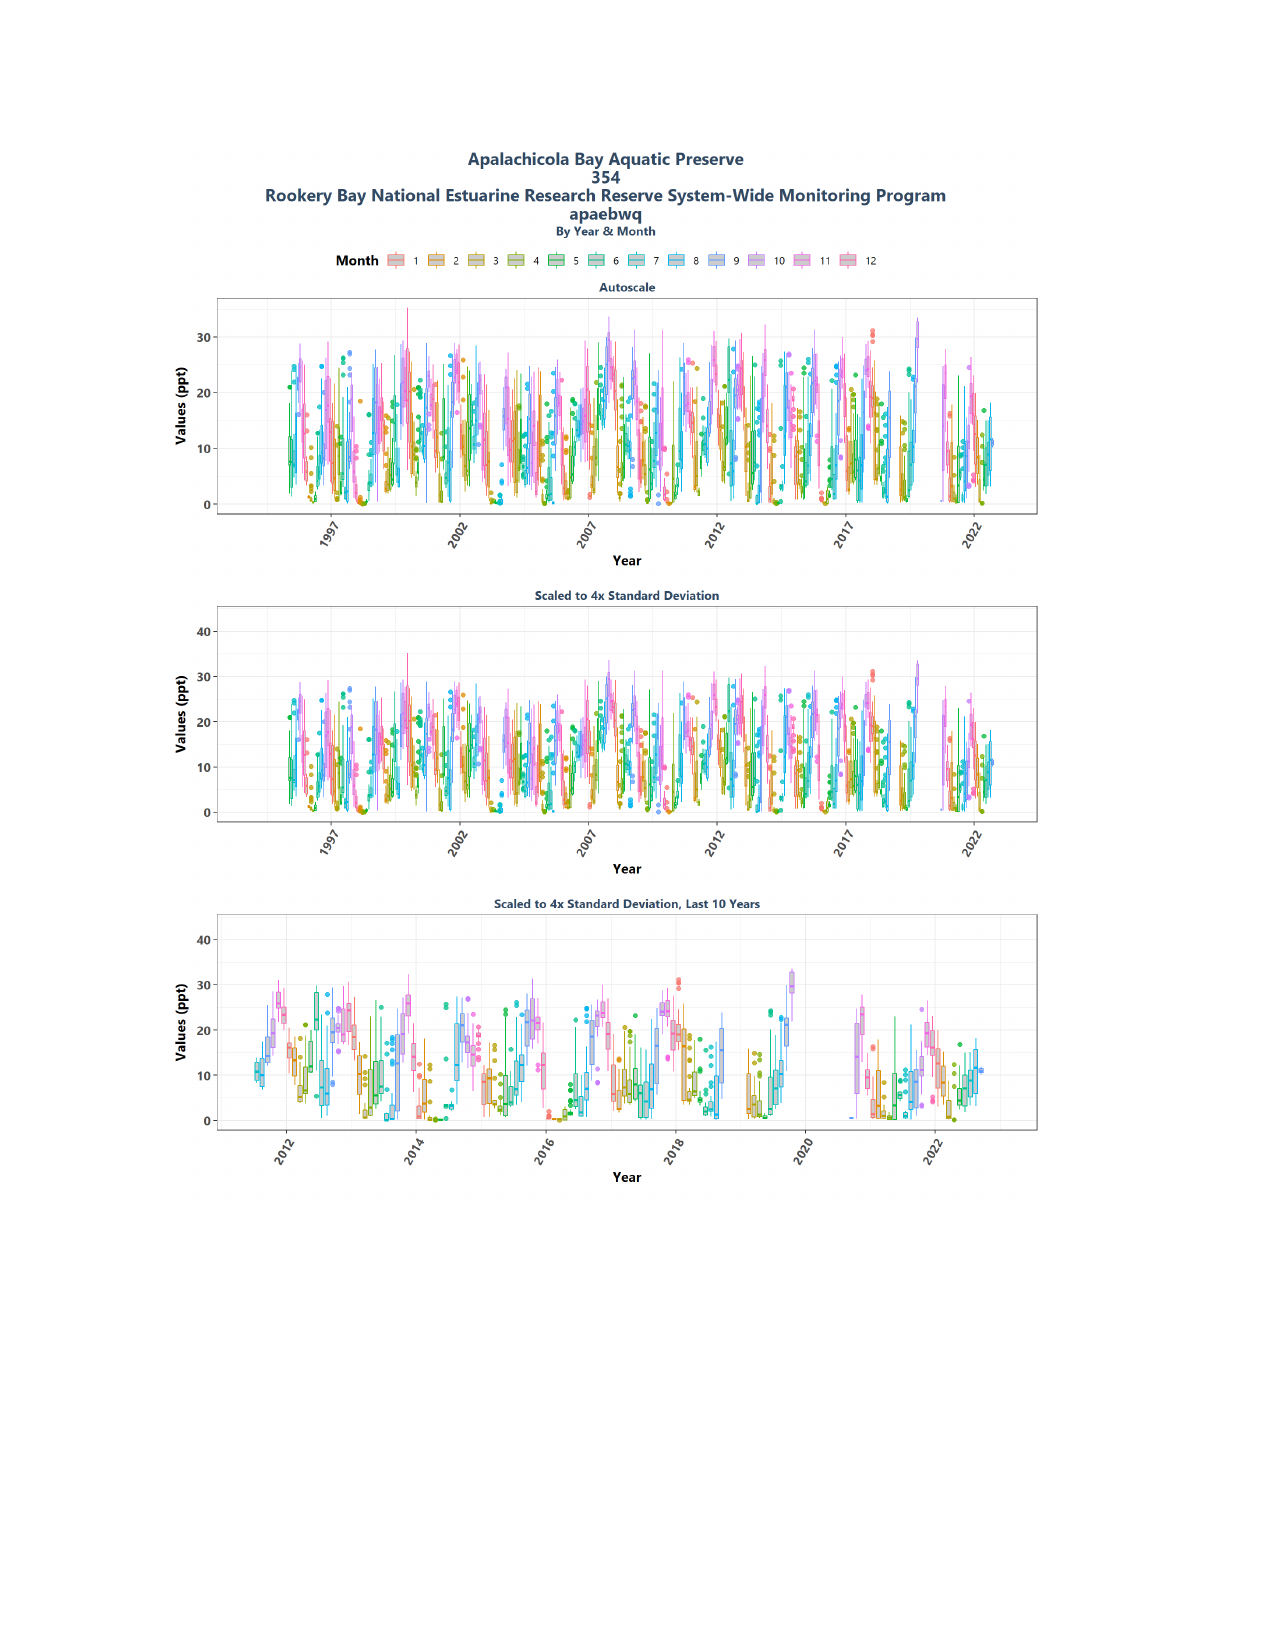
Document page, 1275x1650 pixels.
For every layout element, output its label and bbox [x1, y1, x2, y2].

picture [168, 150, 1044, 1200]
